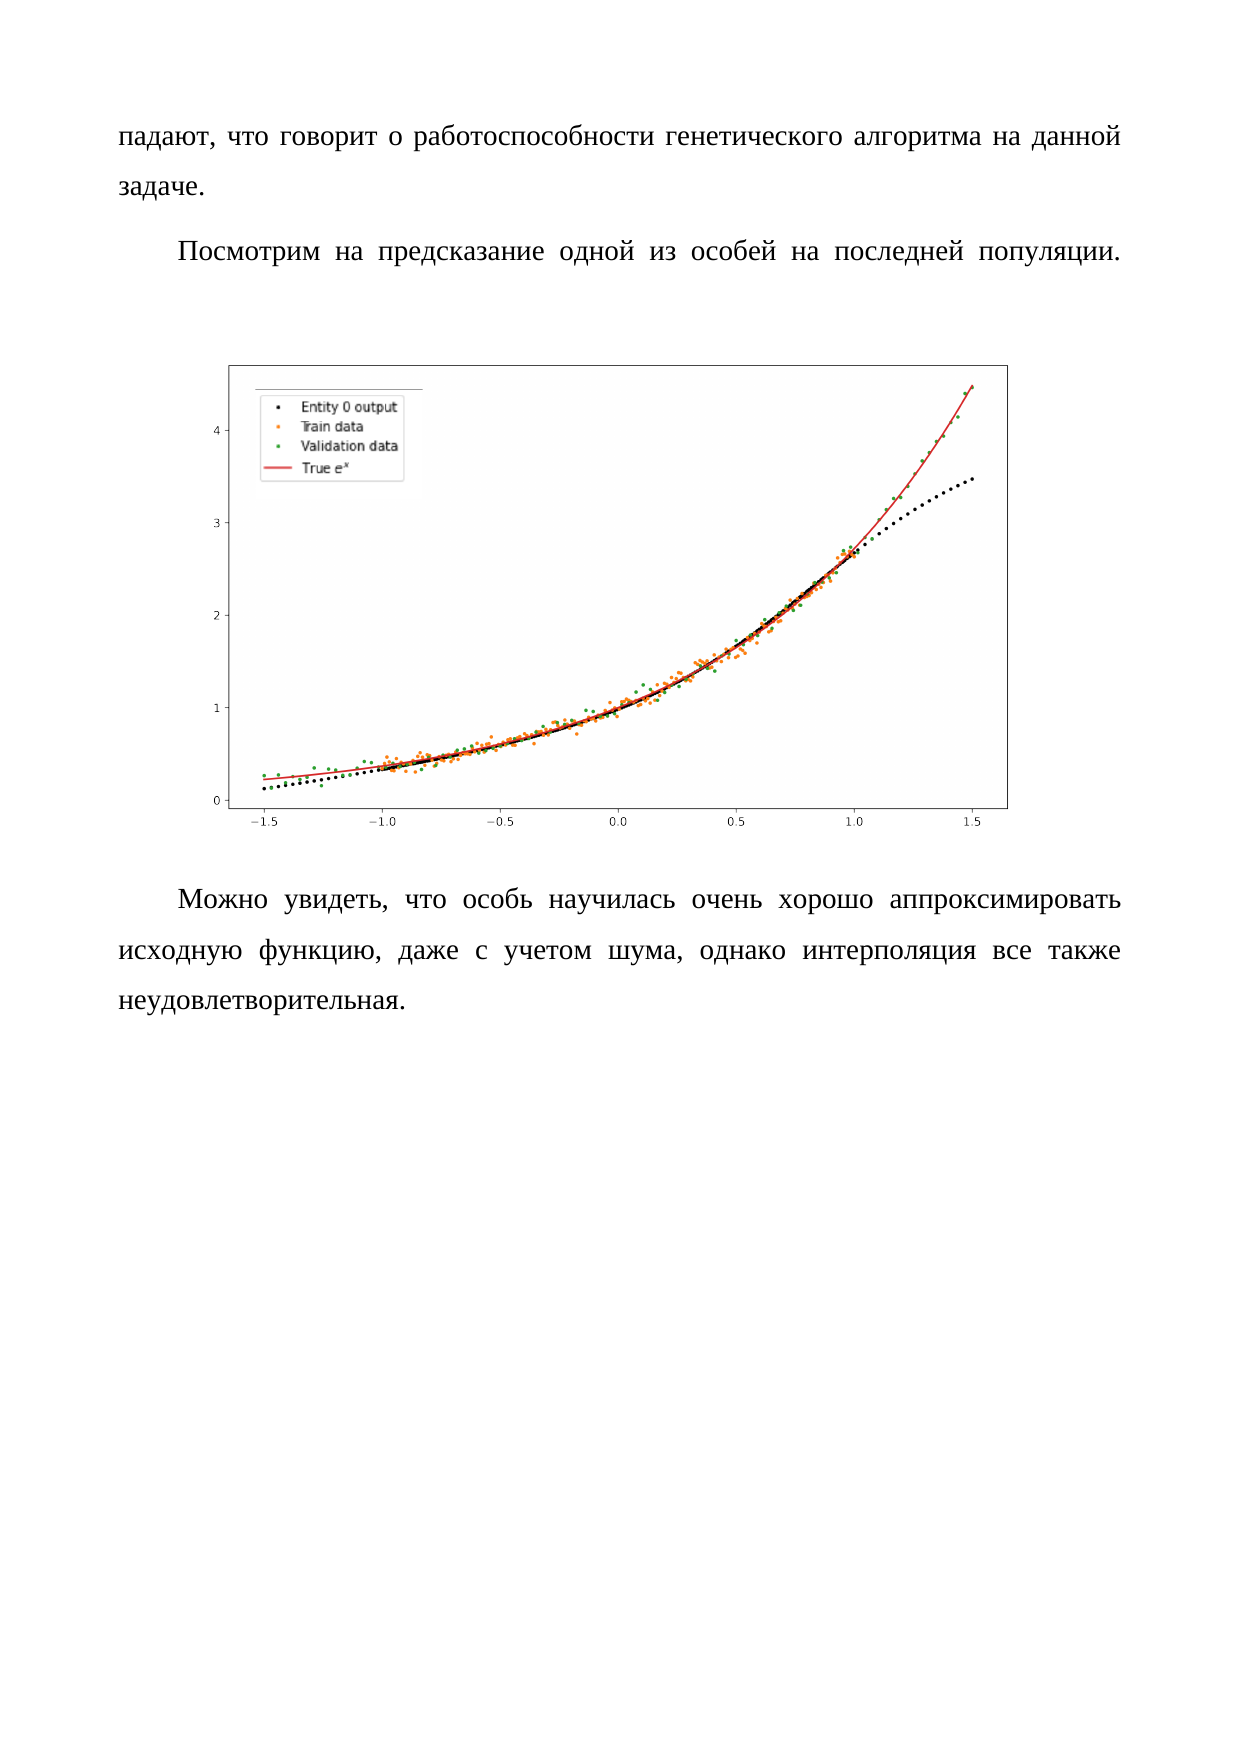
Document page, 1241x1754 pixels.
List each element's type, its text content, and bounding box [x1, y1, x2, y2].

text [118, 118, 1122, 202]
picture [103, 296, 1108, 882]
